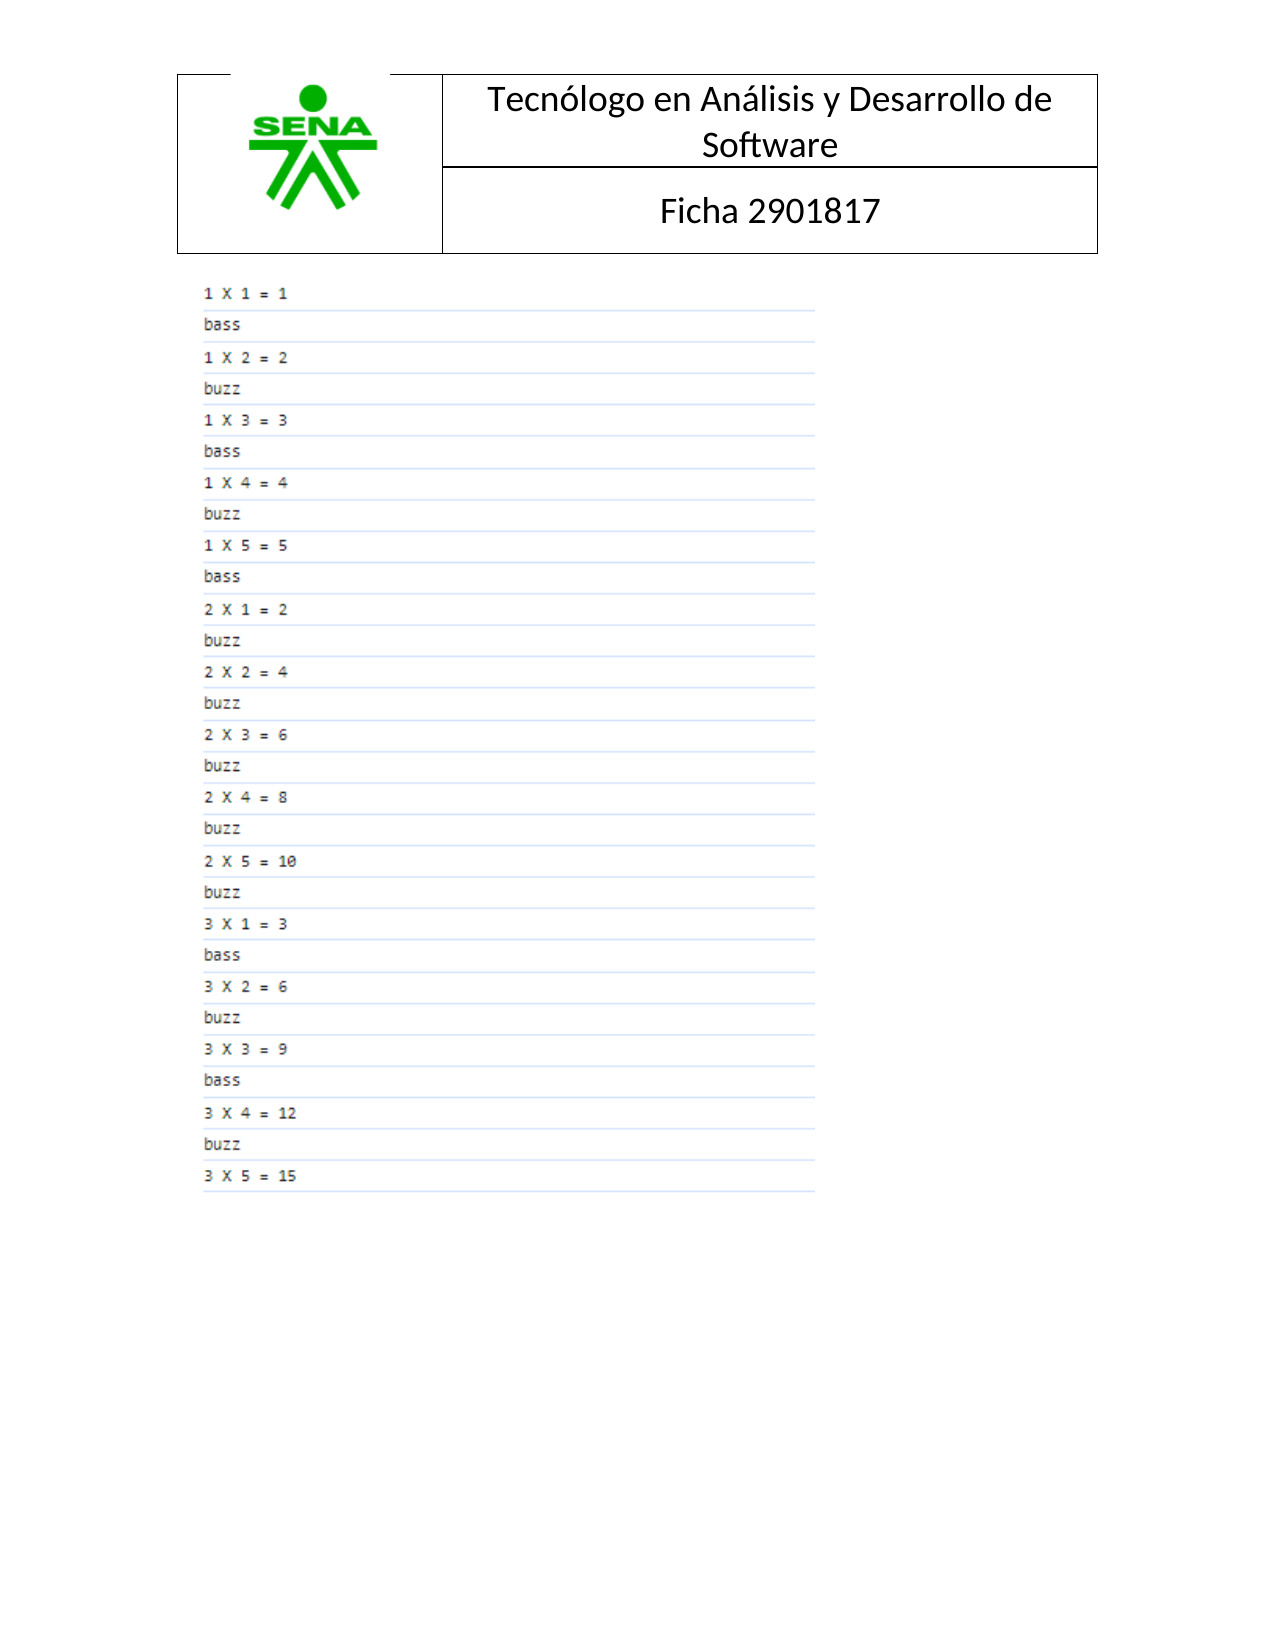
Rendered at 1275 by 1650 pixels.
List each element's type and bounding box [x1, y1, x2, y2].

picture [177, 282, 815, 1194]
picture [230, 74, 390, 226]
